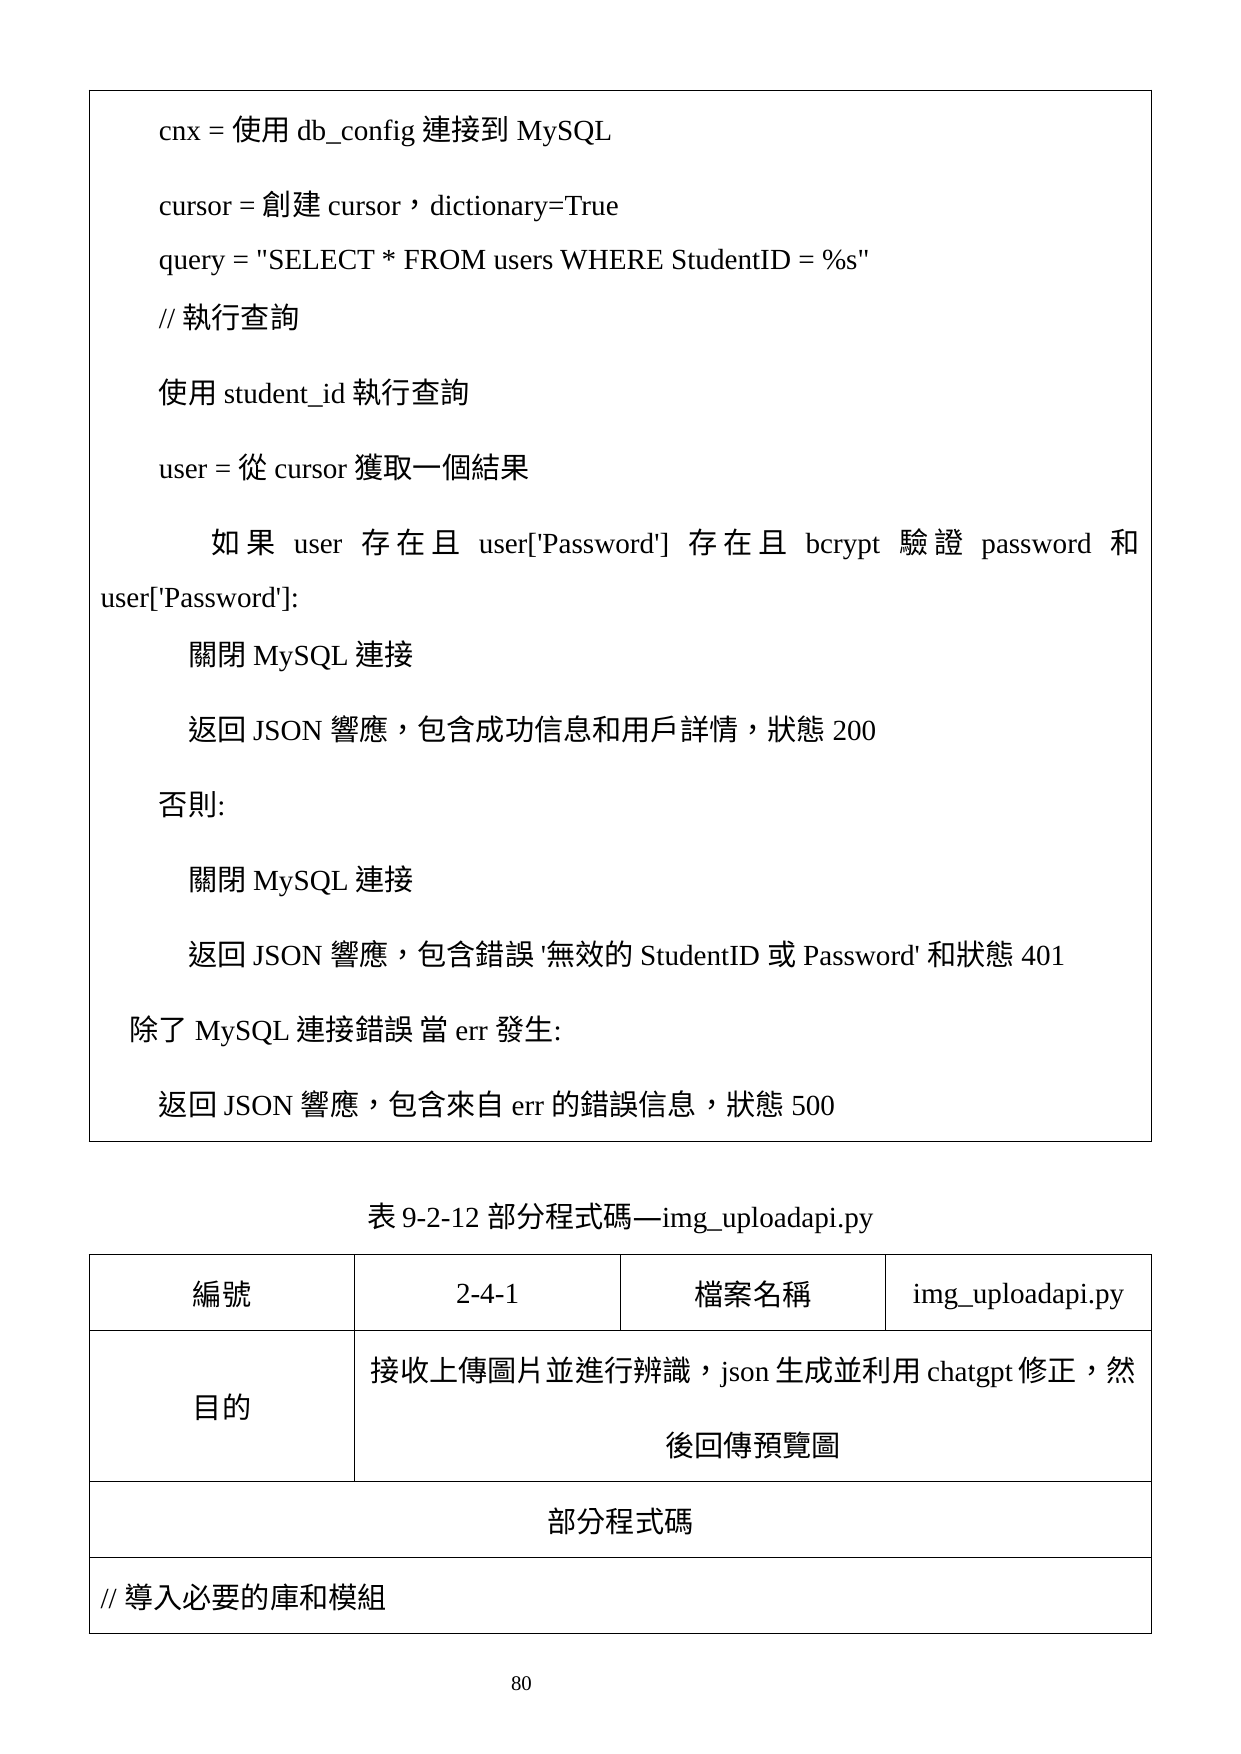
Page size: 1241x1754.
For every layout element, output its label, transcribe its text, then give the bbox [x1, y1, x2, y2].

table_cell 部分程式碼 [90, 1482, 1151, 1557]
table_header img_uploadapi.py [886, 1255, 1151, 1330]
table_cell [90, 91, 1151, 1141]
table_header 編號 [90, 1255, 354, 1330]
table_cell 接收上傳圖片並進行辨識，json生成並利用chatgpt修正，然後回傳預覽圖 [355, 1331, 1151, 1481]
table_header 檔案名稱 [621, 1255, 885, 1330]
table_cell 目的 [90, 1331, 354, 1481]
table_header 2-4-1 [355, 1255, 620, 1330]
text 表9-2-12 部分程式碼―img_uploadapi.py [89, 1179, 1152, 1254]
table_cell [90, 1558, 1151, 1633]
